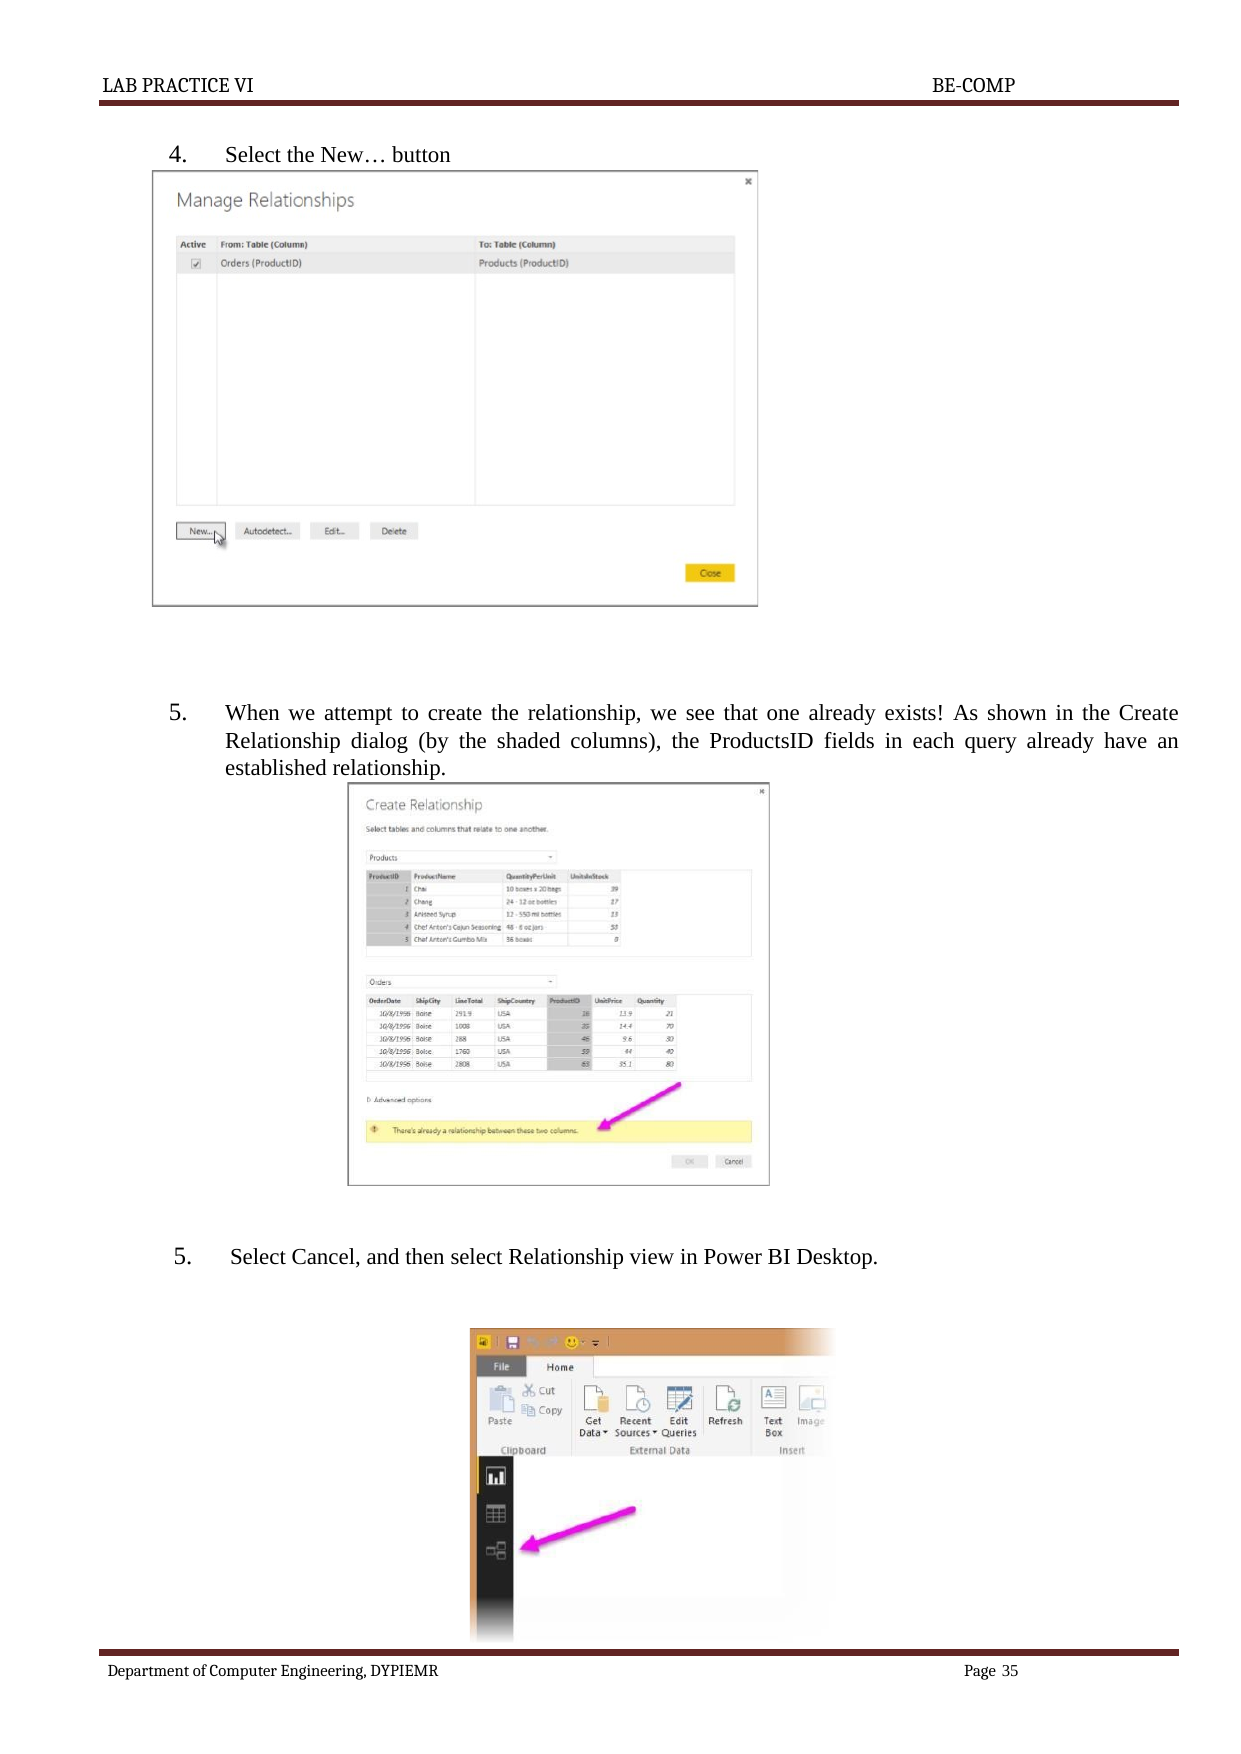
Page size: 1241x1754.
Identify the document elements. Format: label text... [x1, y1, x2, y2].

picture [469, 1328, 837, 1643]
picture [151, 170, 759, 607]
list When we attempt to create the relationship, we see that one already exists! As shown in the Create Relationship dialog (by the shaded columns), the ProductsID fields in each query already have an established relationship. [168, 697, 1181, 780]
picture [347, 782, 770, 1186]
list Select Cancel, and then select Relationship view in Power BI Desktop. [173, 1241, 1135, 1269]
list Select the New… button [168, 139, 1181, 168]
